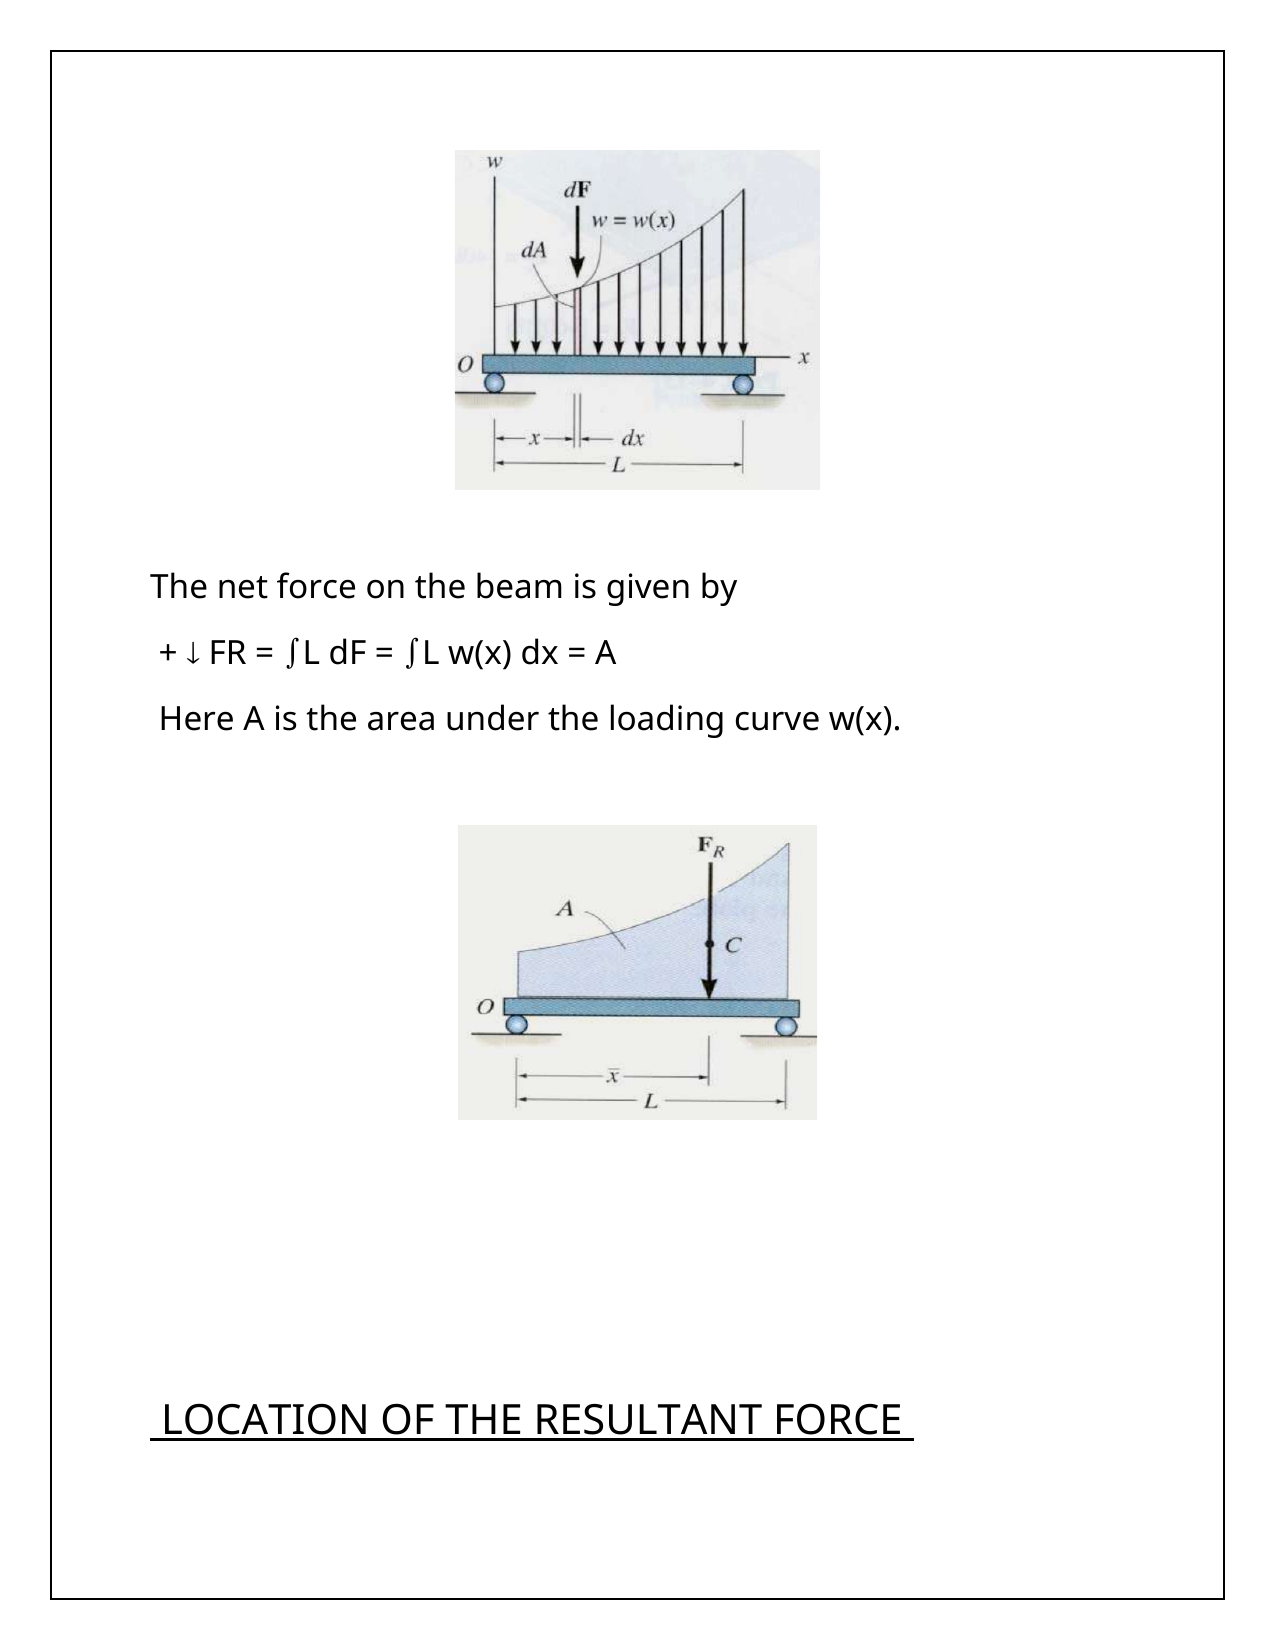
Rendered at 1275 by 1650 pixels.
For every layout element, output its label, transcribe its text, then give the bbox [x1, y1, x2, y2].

text The net force on the beam is given by [150, 563, 1125, 608]
text LOCATION OF THE RESULTANT FORCE [150, 1390, 1125, 1447]
text Here A is the area under the loading curve w(x). [150, 694, 1125, 740]
text + ¯ FR = òL dF = òL w(x) dx = A [150, 629, 1125, 674]
